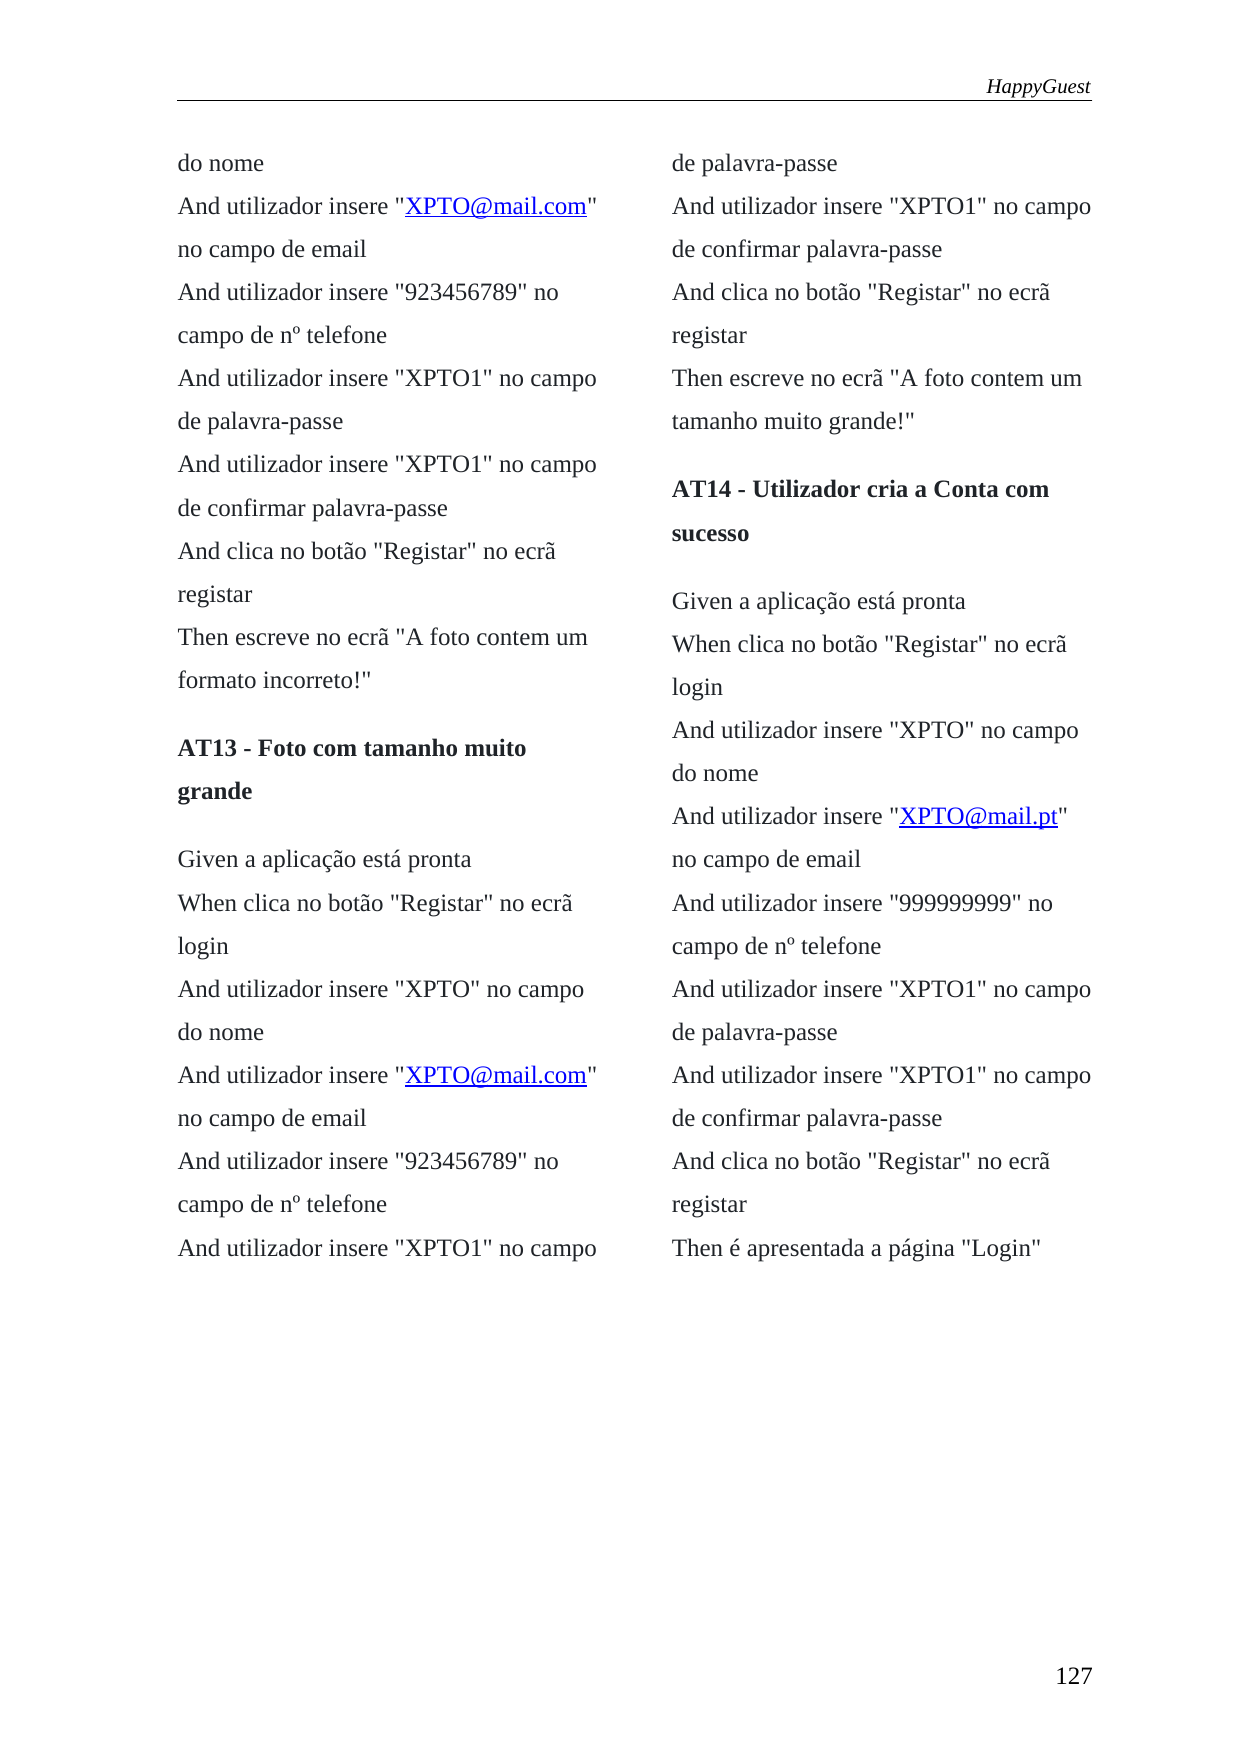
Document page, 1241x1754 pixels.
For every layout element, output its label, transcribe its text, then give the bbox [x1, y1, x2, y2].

text Given a aplicação está pronta When clica no botão "Registar" no ecrã login And utilizador insere "XPTO" no campo do nome And utilizador insere "XPTO@mail.com" no campo de email And utilizador insere "923456789" no campo de nº telefone And utilizador insere "XPTO1" no campo de palavra-passe And utilizador insere "XPTO1" no campo de confirmar palavra-passe And clica no botão "Registar" no ecrã registar Then escreve no ecrã "A foto contem um tamanho muito grande!" [672, 148, 1092, 435]
text Given a aplicação está pronta When clica no botão "Registar" no ecrã login And utilizador insere "XPTO" no campo do nome And utilizador insere "XPTO@mail.pt" no campo de email And utilizador insere "999999999" no campo de nº telefone And utilizador insere "XPTO1" no campo de palavra-passe And utilizador insere "XPTO1" no campo de confirmar palavra-passe And clica no botão "Registar" no ecrã registar Then é apresentada a página "Login" [672, 586, 1092, 1261]
text AT13 - Foto com tamanho muito grande [177, 733, 598, 805]
text AT14 - Utilizador cria a Conta com sucesso [672, 474, 1092, 546]
text Given a aplicação está pronta When clica no botão "Registar" no ecrã login And utilizador insere "XPTO" no campo do nome And utilizador insere "XPTO@mail.com" no campo de email And utilizador insere "923456789" no campo de nº telefone And utilizador insere "XPTO1" no campo de palavra-passe And utilizador insere "XPTO1" no campo de confirmar palavra-passe And clica no botão "Registar" no ecrã registar Then escreve no ecrã "A foto contem um tamanho muito grande!" [177, 844, 598, 1261]
